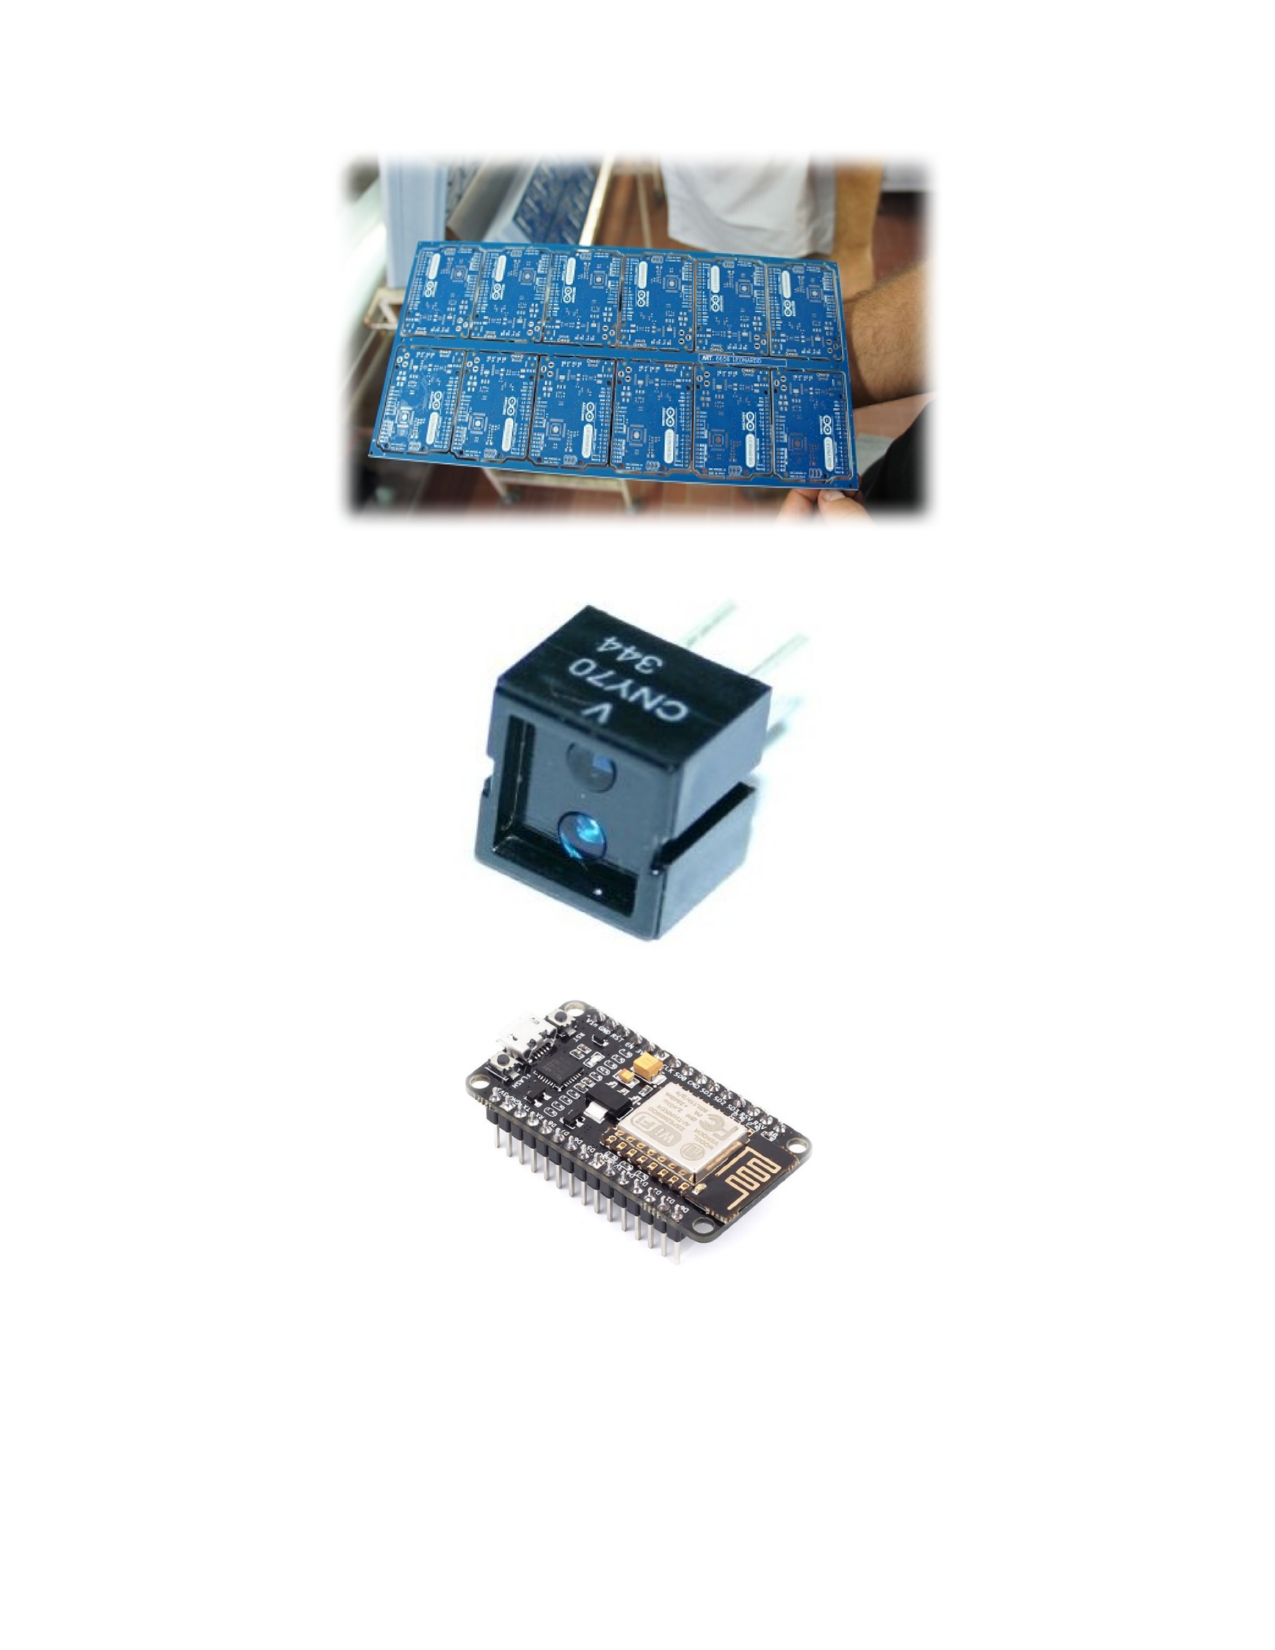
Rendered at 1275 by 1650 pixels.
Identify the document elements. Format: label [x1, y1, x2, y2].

picture [480, 1015, 796, 1250]
picture [361, 176, 914, 503]
picture [431, 580, 845, 937]
